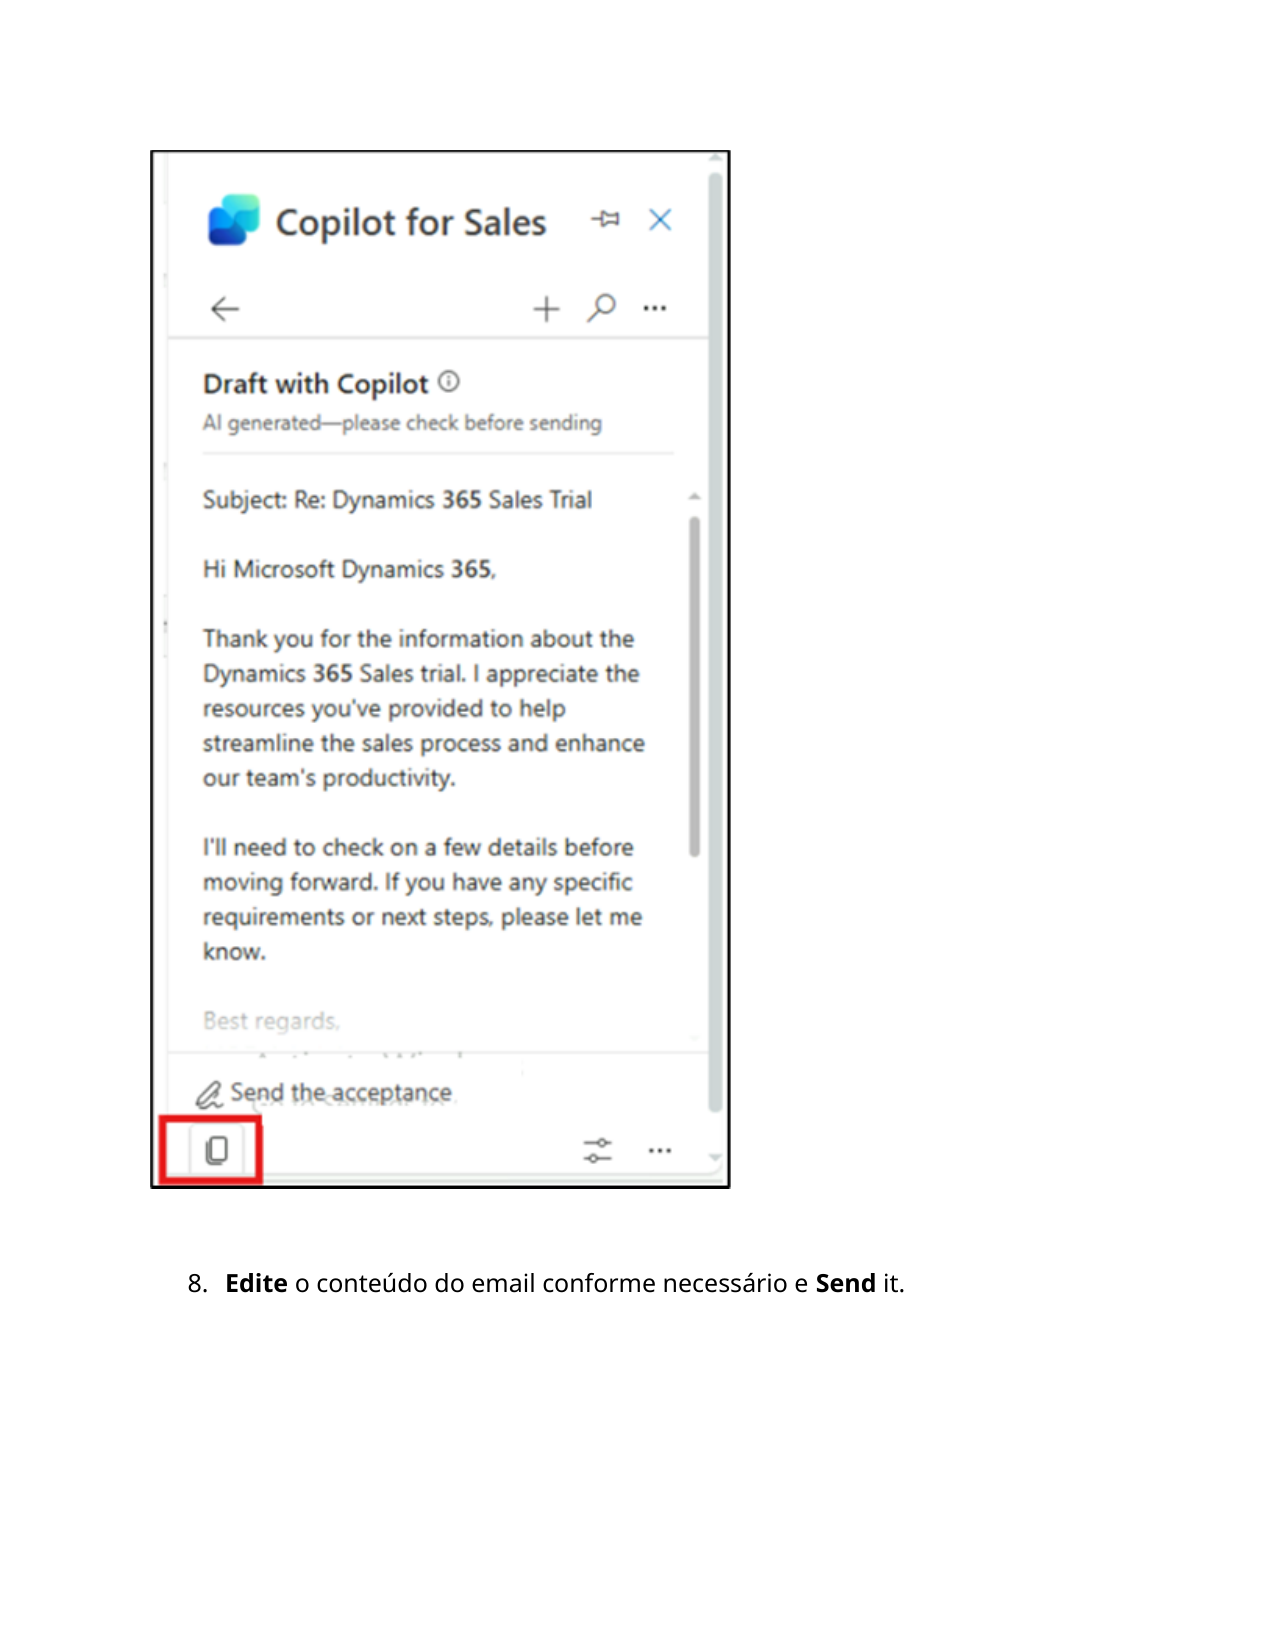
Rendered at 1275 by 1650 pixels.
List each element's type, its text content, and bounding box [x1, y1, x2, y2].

list Edite o conteúdo do email conforme necessário e Send it. [187, 1266, 1125, 1300]
picture [150, 150, 731, 1189]
